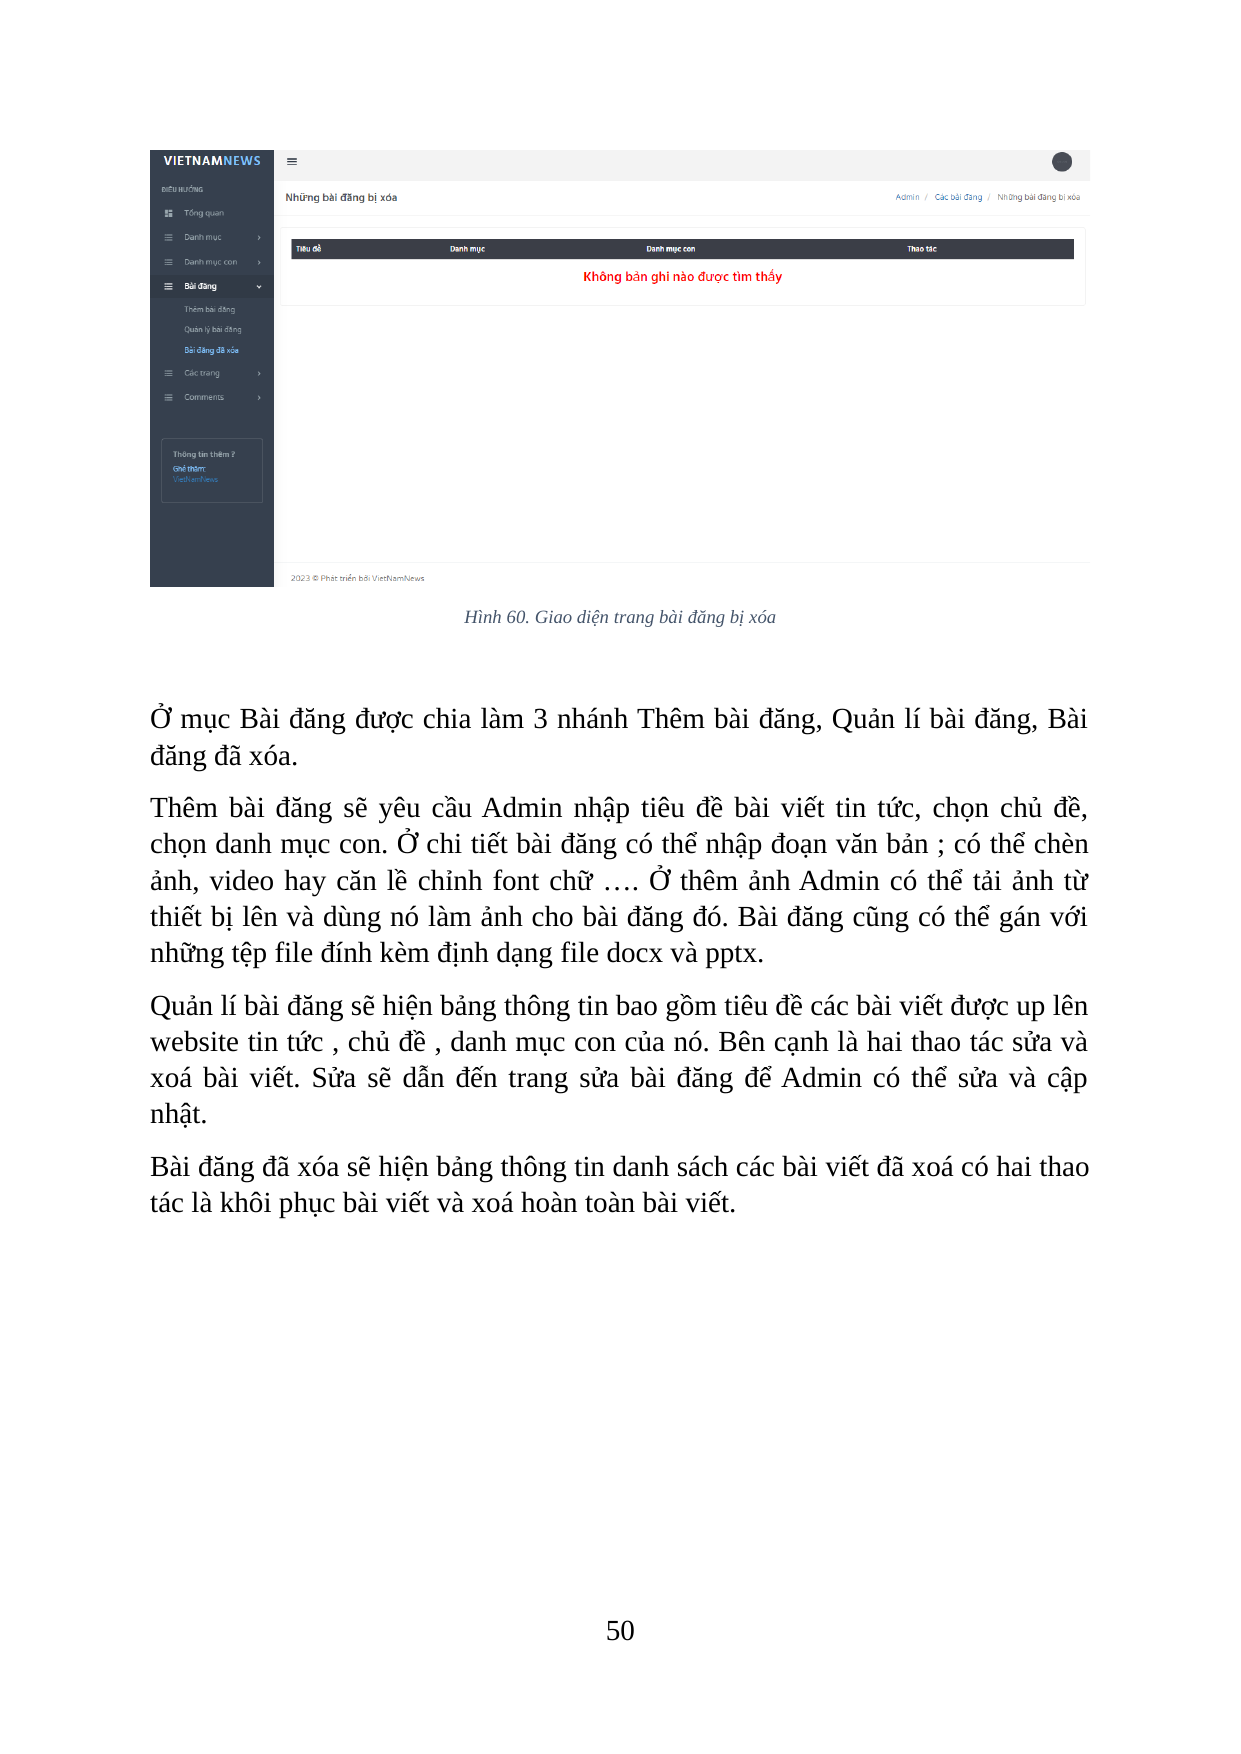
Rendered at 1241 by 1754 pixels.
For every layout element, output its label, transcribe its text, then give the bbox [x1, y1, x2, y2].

text Thêm bài đăng sẽ yêu cầu Admin nhập tiêu đề bài viết tin tức, chọn chủ đề, chọn danh mục con. Ở chi tiết bài đăng có thể nhập đoạn văn bản ; có thể chèn ảnh, video hay căn lề chỉnh font chữ …. Ở thêm ảnh Admin có thể tải ảnh từ thiết bị lên và dùng nó làm ảnh cho bài đăng đó. Bài đăng cũng có thể gán với những tệp file đính kèm định dạng file docx và pptx. [150, 791, 1090, 969]
text Quản lí bài đăng sẽ hiện bảng thông tin bao gồm tiêu đề các bài viết được up lên website tin tức , chủ đề , danh mục con của nó. Bên cạnh là hai thao tác sửa và xoá bài viết. Sửa sẽ dẫn đến trang sửa bài đăng để Admin có thể sửa và cập nhật. [150, 988, 1090, 1130]
text Bài đăng đã xóa sẽ hiện bảng thông tin danh sách các bài viết đã xoá có hai thao tác là khôi phục bài viết và xoá hoàn toàn bài viết. [150, 1149, 1090, 1219]
text Ở mục Bài đăng được chia làm 3 nhánh Thêm bài đăng, Quản lí bài đăng, Bài đăng đã xóa. [150, 702, 1090, 771]
picture [150, 150, 1091, 587]
